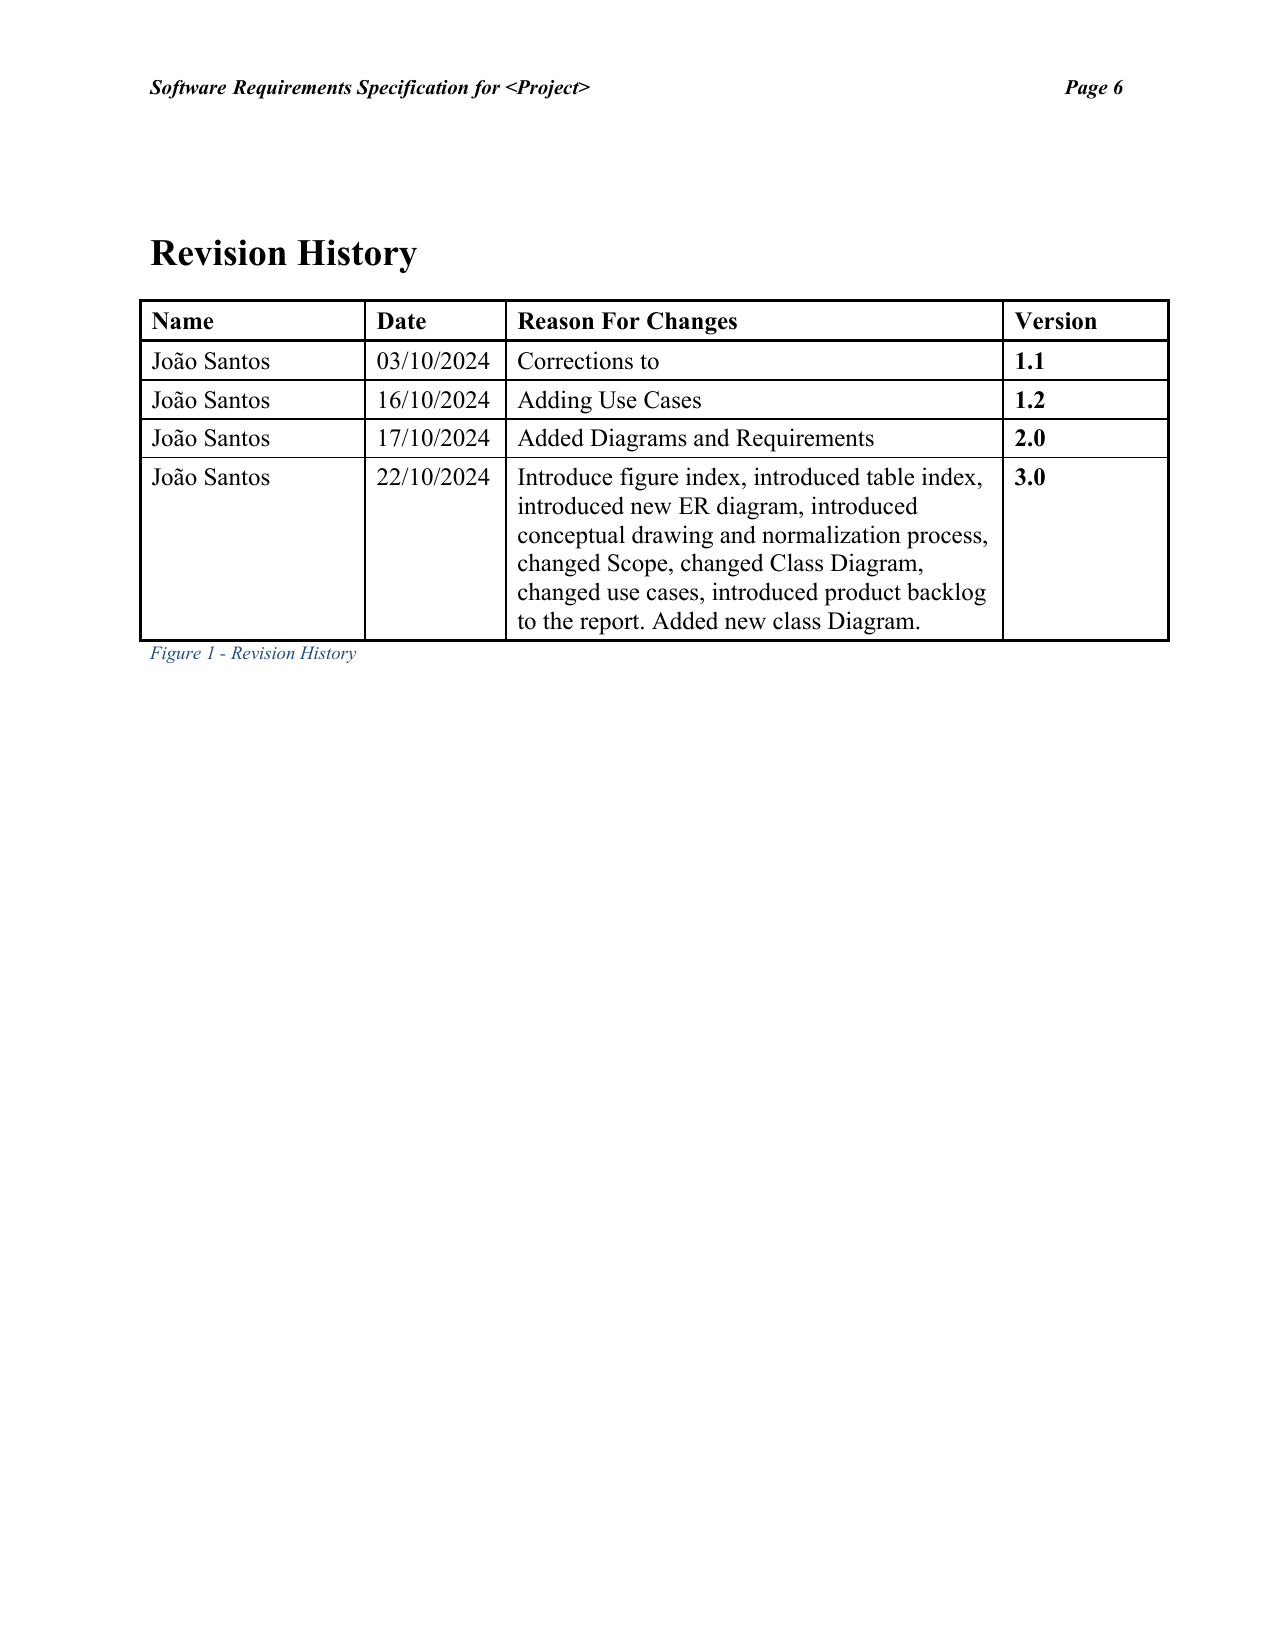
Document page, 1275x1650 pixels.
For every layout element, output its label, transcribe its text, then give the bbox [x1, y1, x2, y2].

table_cell 1.1 [1004, 342, 1167, 379]
text Revision History [150, 231, 1125, 274]
table_cell 17/10/2024 [366, 420, 505, 456]
table_cell João Santos [142, 458, 364, 639]
table_cell 2.0 [1004, 420, 1167, 456]
table_cell Corrections to [507, 342, 1002, 379]
table_cell Introduce figure index, introduced table index, introduced new ER diagram, introduced conceptual drawing and normalization process, changed Scope, changed Class Diagram, changed use cases, introduced product backlog to the report. Added new class Diagram. [507, 458, 1002, 639]
table_cell Added Diagrams and Requirements [507, 420, 1002, 456]
table_cell 16/10/2024 [366, 381, 505, 418]
table_cell 03/10/2024 [366, 342, 505, 379]
table_cell João Santos [142, 381, 364, 418]
table_cell 3.0 [1004, 458, 1167, 639]
table_header Name [142, 302, 364, 339]
table_header Reason For Changes [507, 302, 1002, 339]
table_cell João Santos [142, 342, 364, 379]
table_header Version [1004, 302, 1167, 339]
table_header Date [366, 302, 505, 339]
table_cell 22/10/2024 [366, 458, 505, 639]
table_cell João Santos [142, 420, 364, 456]
table_cell Adding Use Cases [507, 381, 1002, 418]
table_cell 1.2 [1004, 381, 1167, 418]
